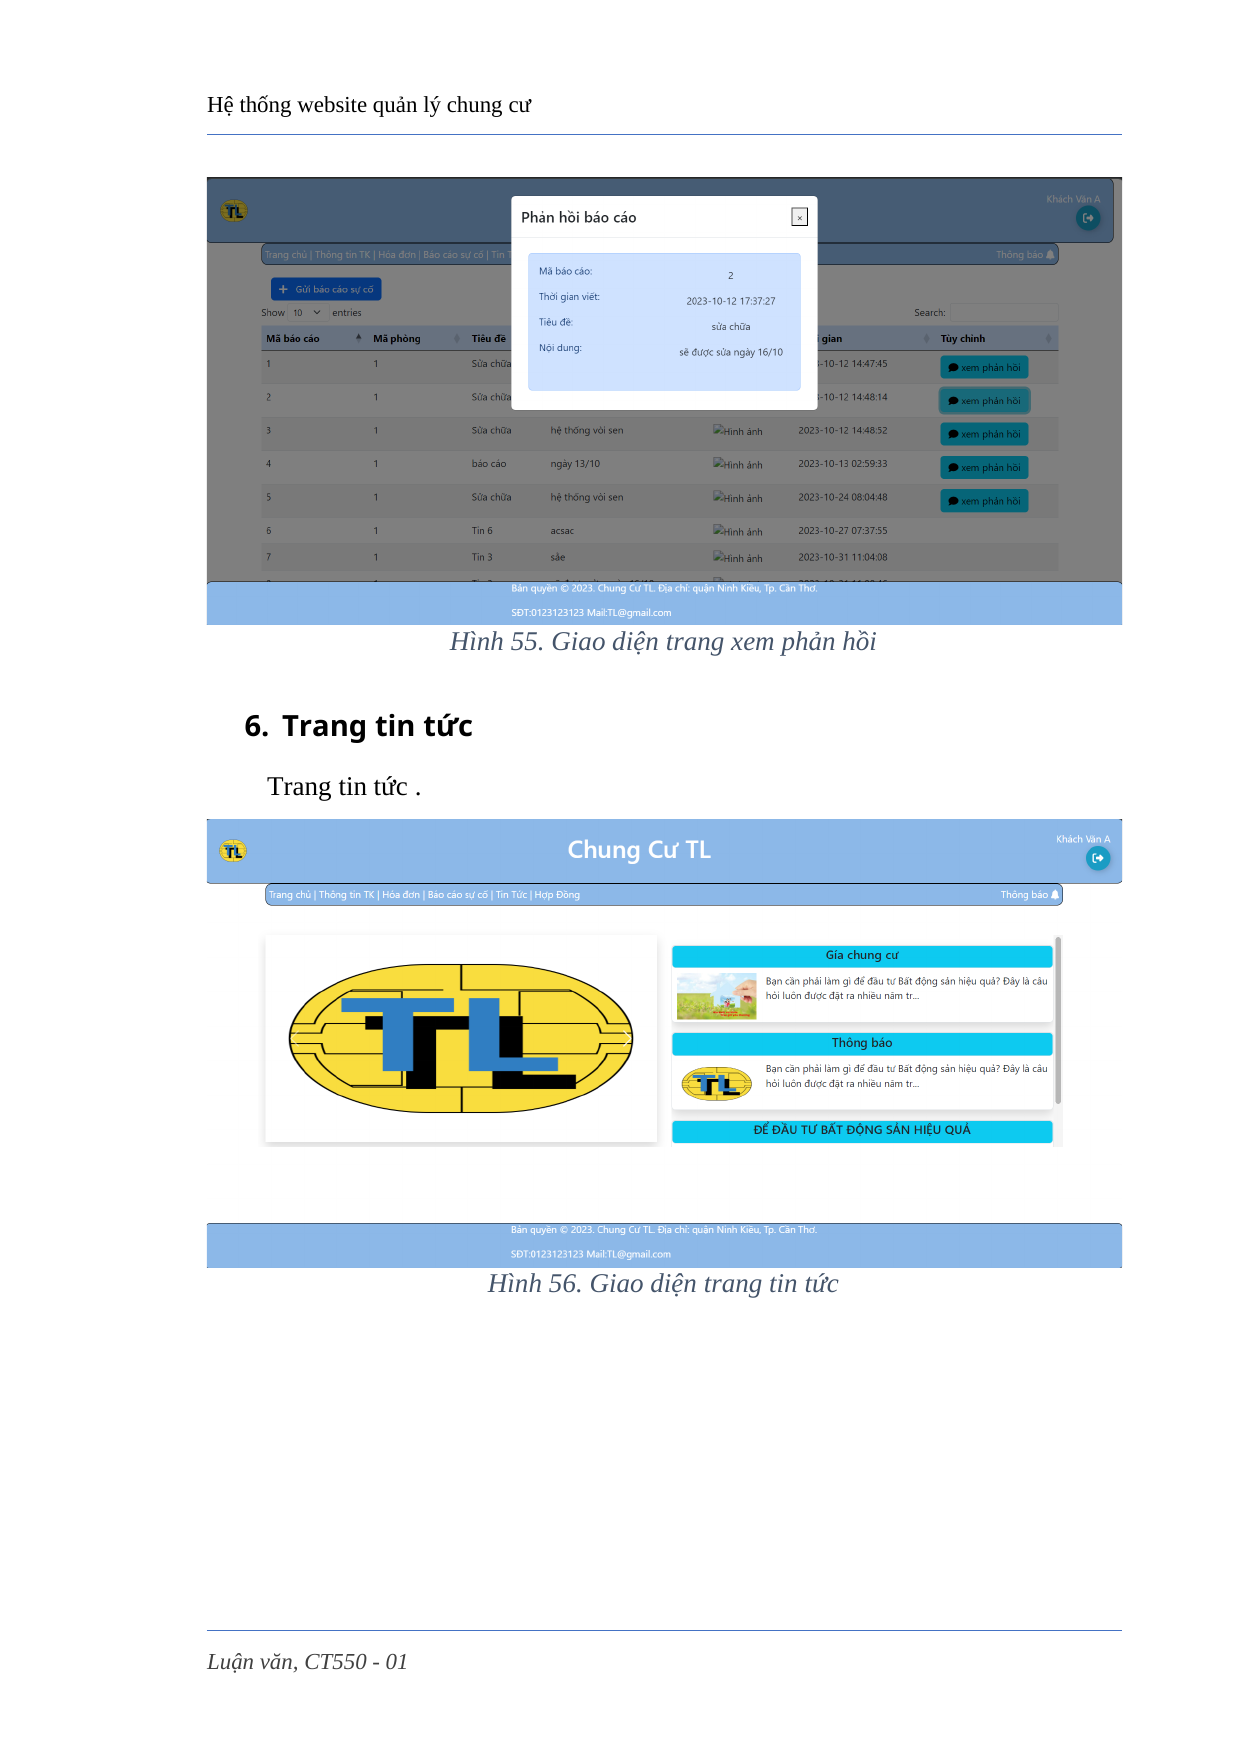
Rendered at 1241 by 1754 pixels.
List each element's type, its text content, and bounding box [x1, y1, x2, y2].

picture [206, 819, 1123, 1268]
text Hình 56. Giao diện trang tin tức [207, 1268, 1122, 1299]
text Hình 55. Giao diện trang xem phản hồi [207, 625, 1122, 656]
subtitle Trang tin tức [244, 706, 1122, 745]
text Trang tin tức . [207, 770, 1122, 801]
picture [206, 177, 1123, 625]
